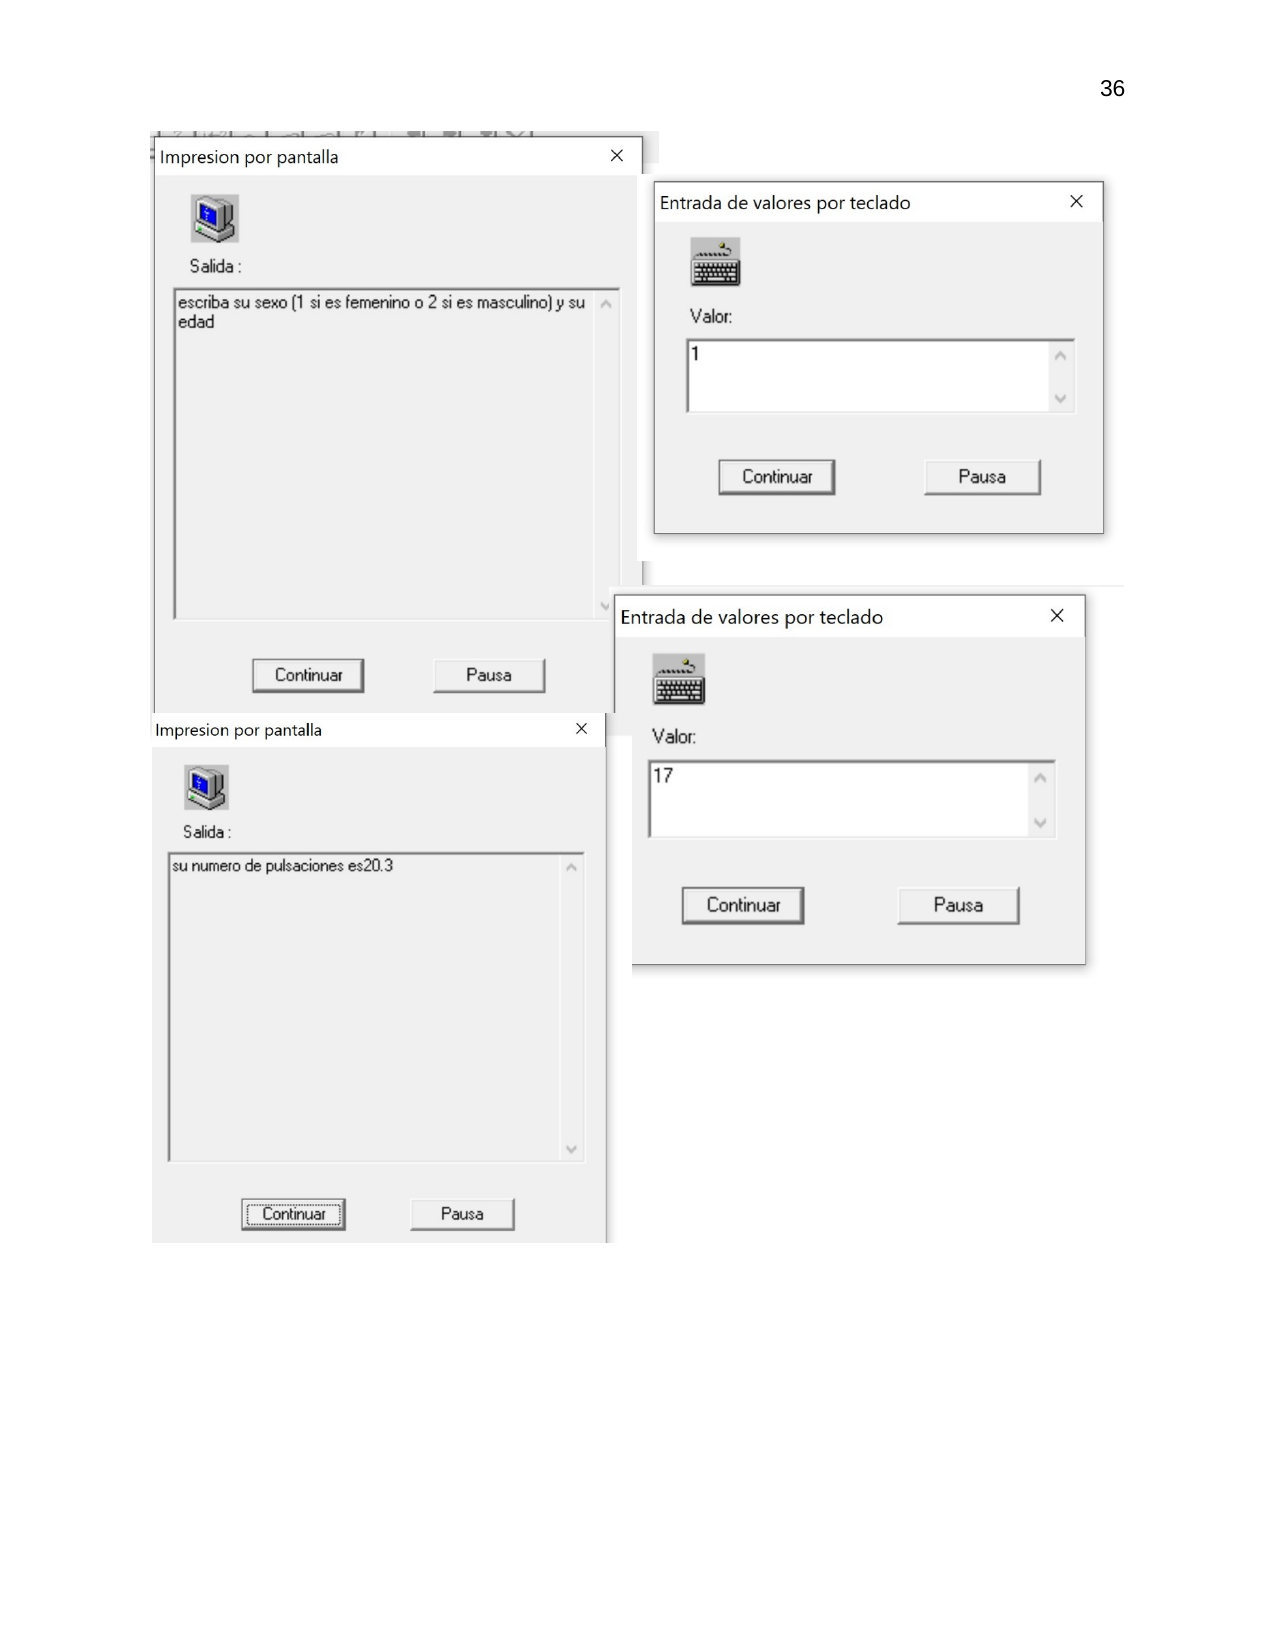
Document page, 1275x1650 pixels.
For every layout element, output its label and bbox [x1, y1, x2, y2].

picture [150, 131, 1126, 1243]
